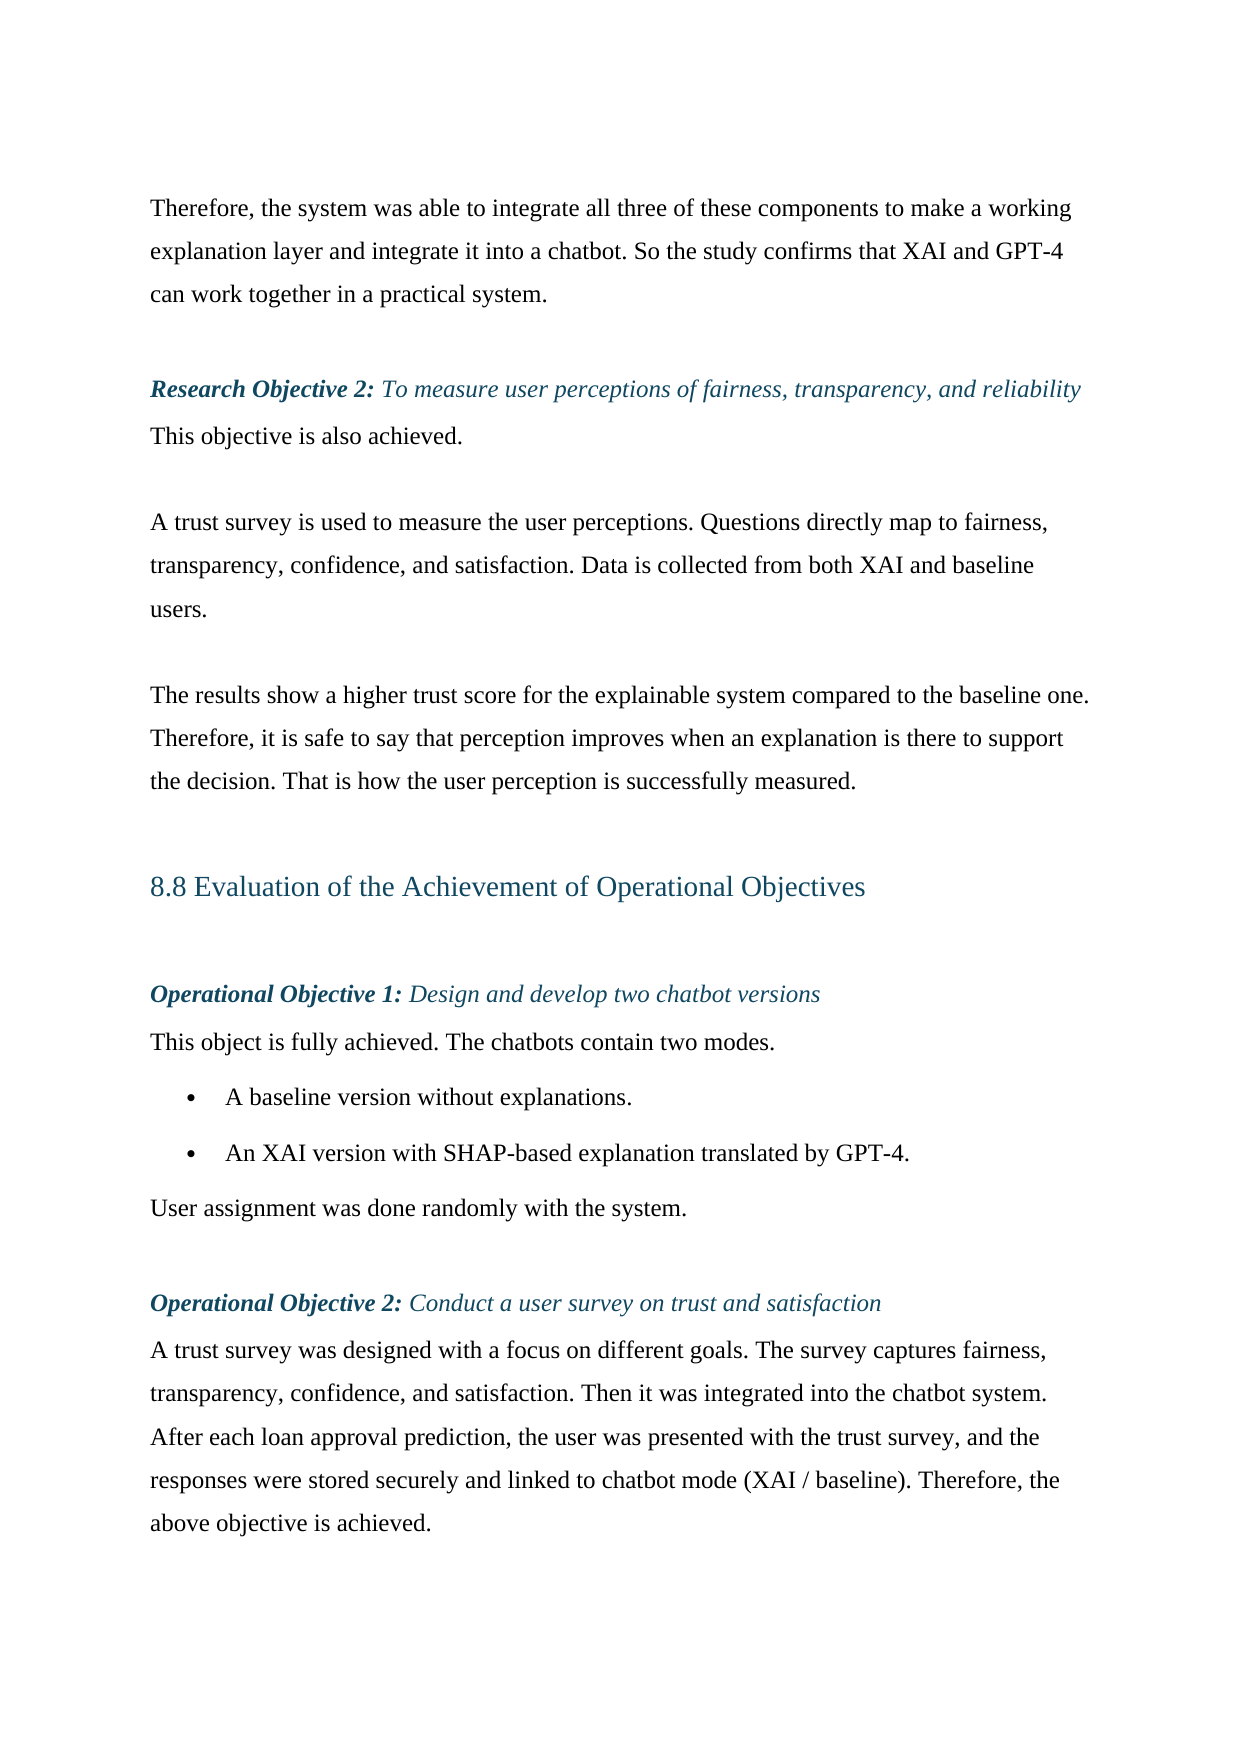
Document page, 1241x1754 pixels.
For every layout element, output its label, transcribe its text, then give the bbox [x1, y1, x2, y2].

text This objective is also achieved. [150, 421, 1090, 450]
list An XAI version with SHAP-based explanation translated by GPT-4. [187, 1138, 1090, 1167]
text The results show a higher trust score for the explainable system compared to the baseline one. Therefore, it is safe to say that perception improves when an explanation is there to support the decision. That is how the user perception is successfully measured. [150, 680, 1090, 795]
text A trust survey is used to measure the user perceptions. Questions directly map to fairness, transparency, confidence, and satisfaction. Data is collected from both XAI and baseline users. [150, 507, 1090, 622]
text This object is fully achieved. The chatbots contain two modes. [150, 1027, 1090, 1055]
subtitle 8.8 Evaluation of the Achievement of Operational Objectives [150, 869, 1090, 903]
subtitle Research Objective 2: To measure user perceptions of fairness, transparency, and reliability [150, 374, 1090, 403]
text User assignment was done randomly with the system. [150, 1193, 1090, 1222]
list A baseline version without explanations. [187, 1082, 1090, 1111]
subtitle Operational Objective 2: Conduct a user survey on trust and satisfaction [150, 1288, 1090, 1317]
subtitle Operational Objective 1: Design and develop two chatbot versions [150, 979, 1090, 1008]
text Therefore, the system was able to integrate all three of these components to make a working explanation layer and integrate it into a chatbot. So the study confirms that XAI and GPT-4 can work together in a practical system. [150, 193, 1090, 308]
text A trust survey was designed with a focus on different goals. The survey captures fairness, transparency, confidence, and satisfaction. Then it was integrated into the chatbot system. After each loan approval prediction, the user was presented with the trust survey, and the responses were stored securely and linked to chatbot mode (XAI / baseline). Therefore, the above objective is achieved. [150, 1335, 1090, 1537]
